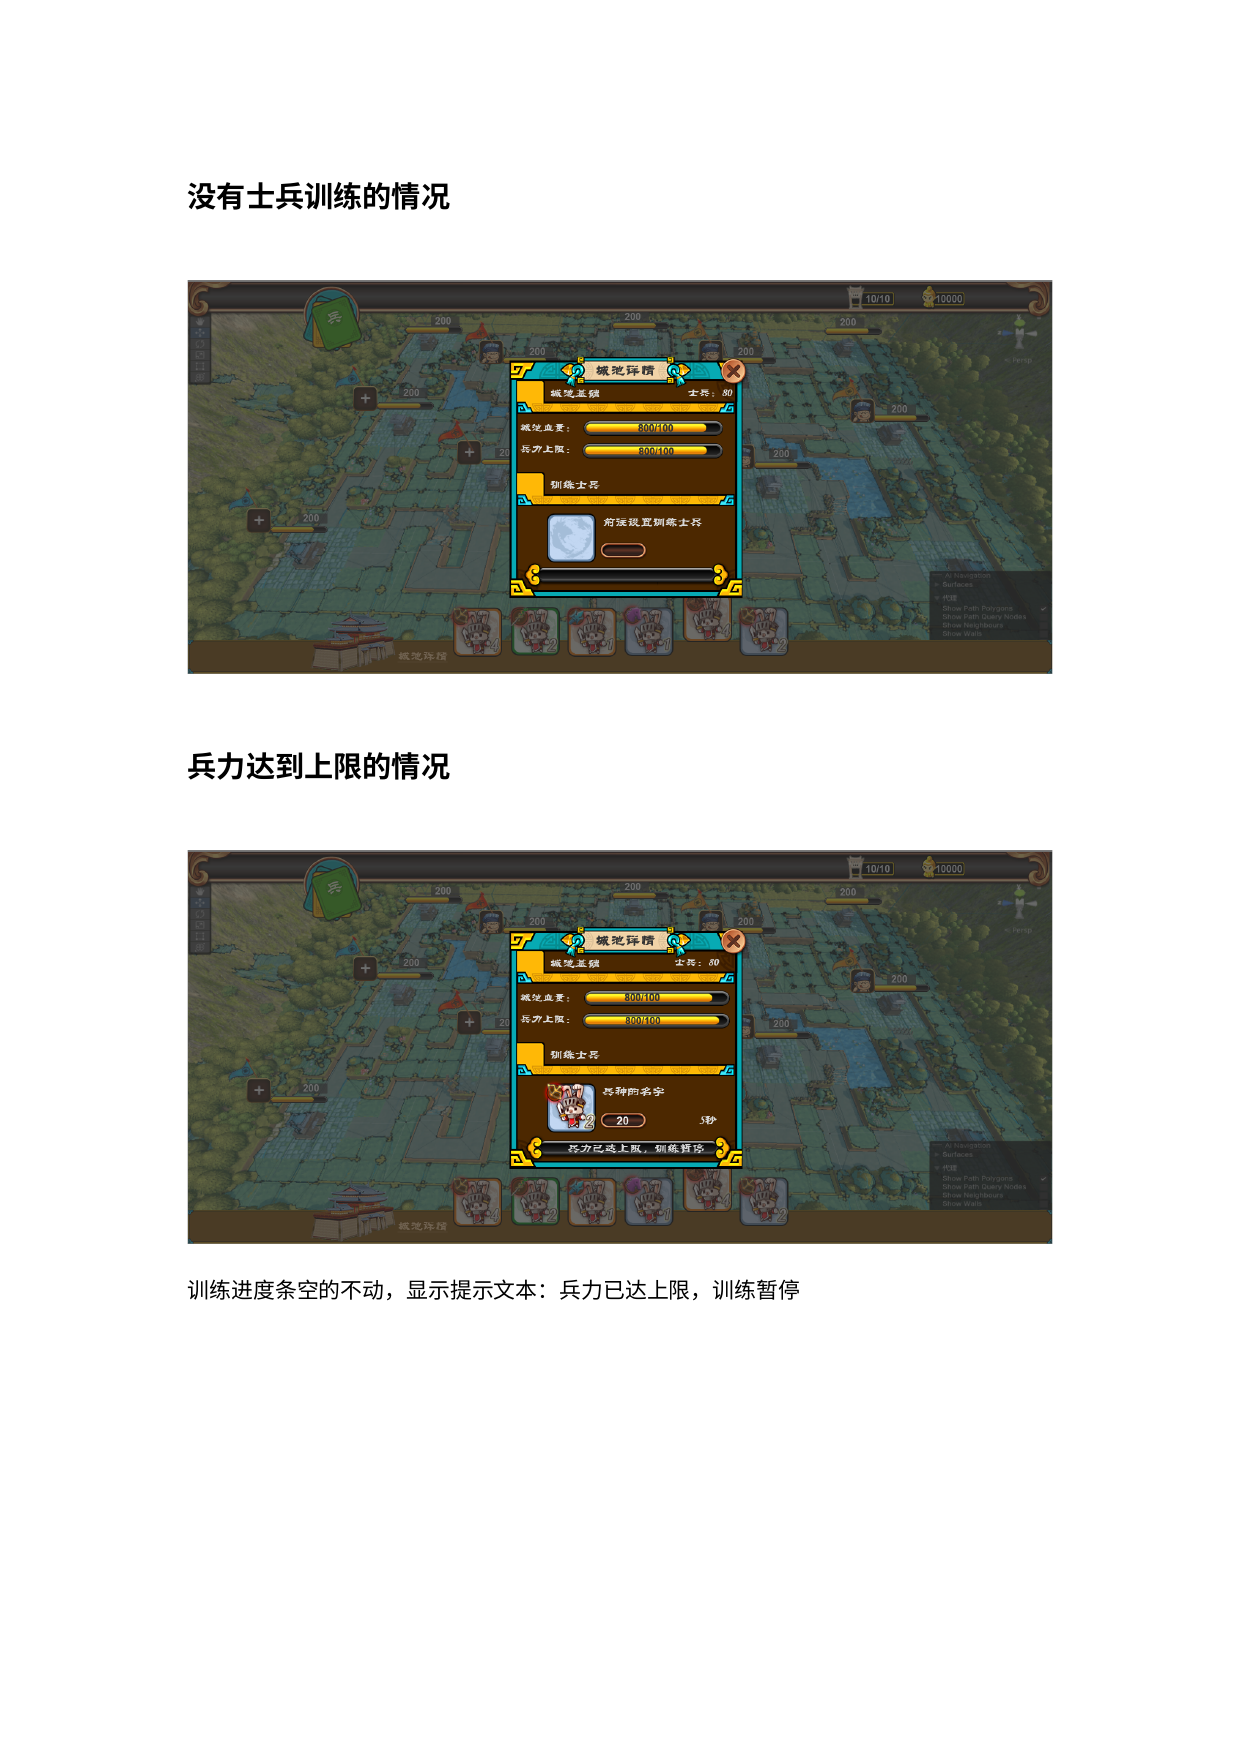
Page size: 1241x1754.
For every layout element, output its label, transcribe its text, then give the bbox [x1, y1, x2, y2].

picture [187, 280, 1053, 686]
picture [187, 850, 1053, 1256]
text 训练进度条空的不动，显示提示文本：兵力已达上限，训练暂停 [187, 1273, 1053, 1306]
subtitle 没有士兵训练的情况 [187, 162, 1053, 227]
subtitle 兵力达到上限的情况 [187, 732, 1053, 797]
